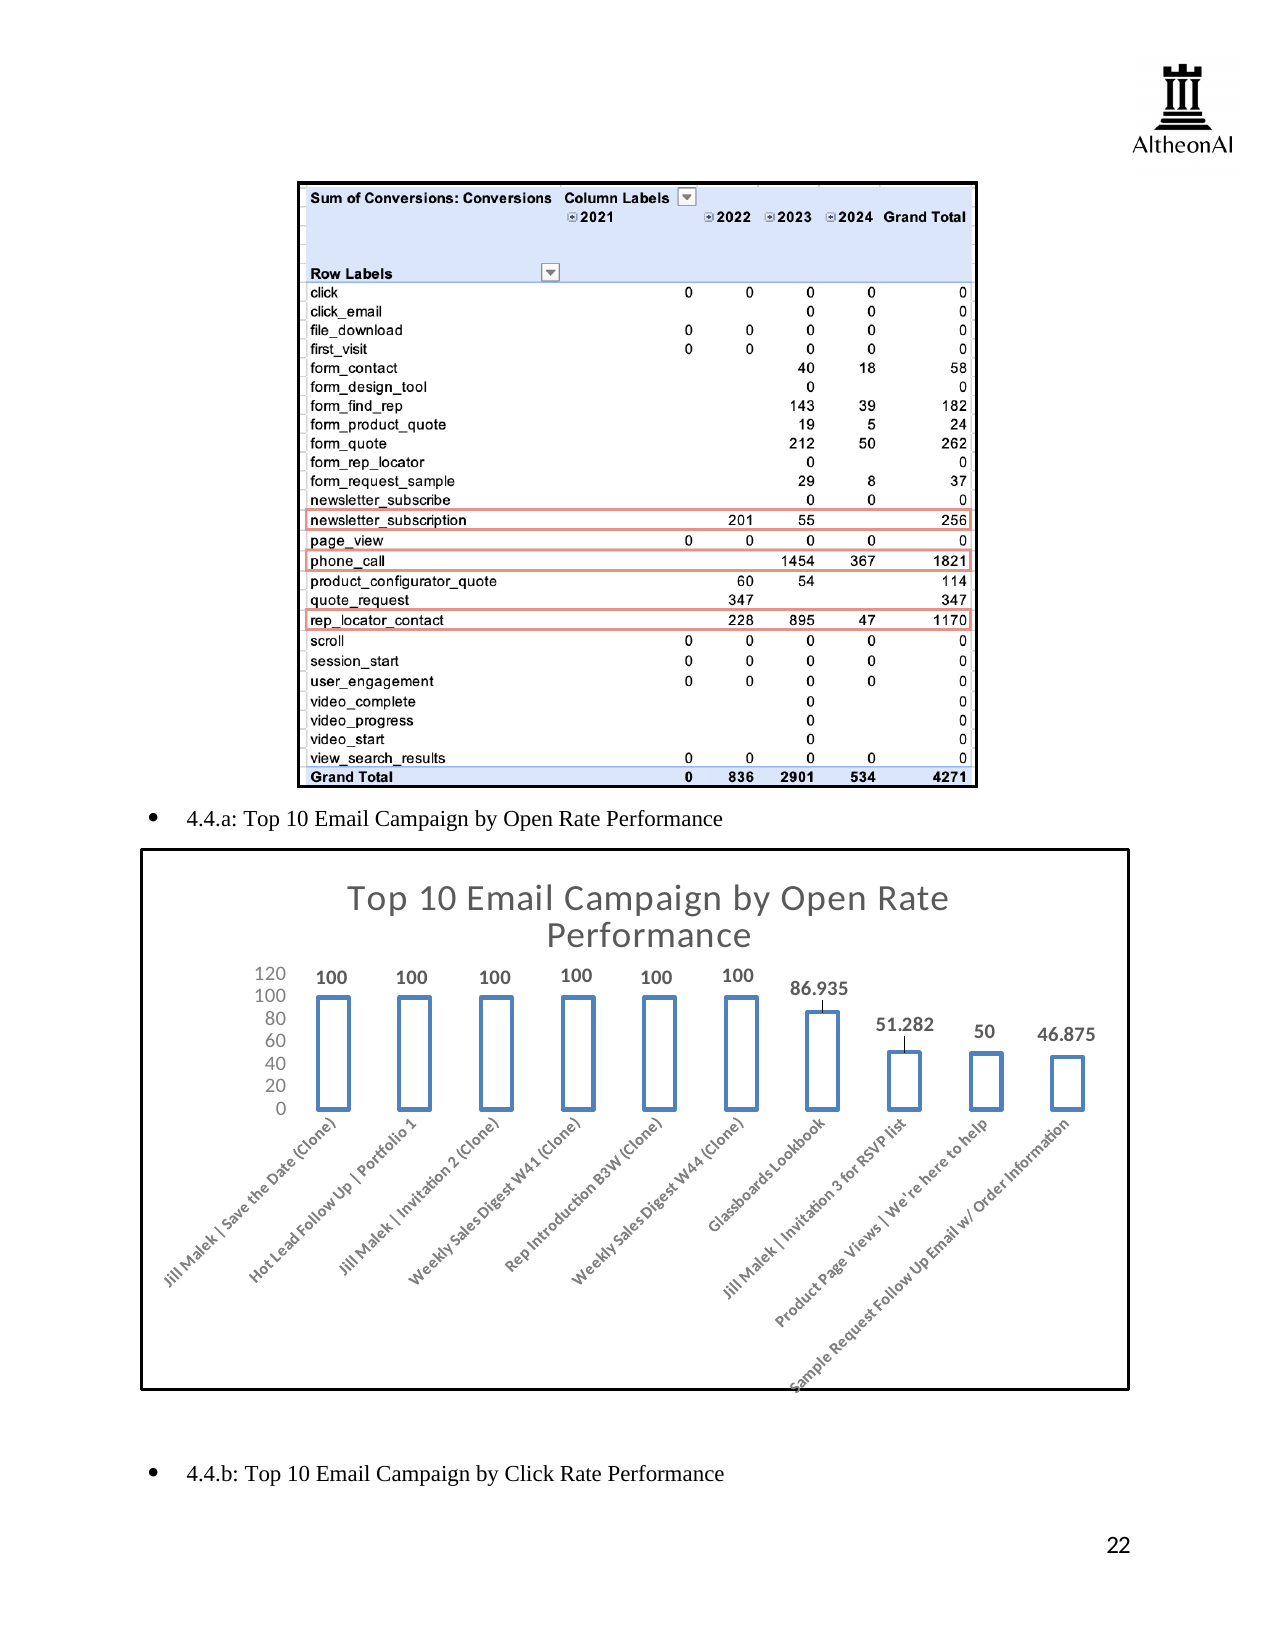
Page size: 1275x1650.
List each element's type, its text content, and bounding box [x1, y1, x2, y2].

picture [1132, 50, 1247, 182]
list 4.4.a: Top 10 Email Campaign by Open Rate Performance [149, 805, 1135, 832]
list 4.4.b: Top 10 Email Campaign by Click Rate Performance [149, 1460, 1135, 1487]
picture [300, 185, 975, 785]
